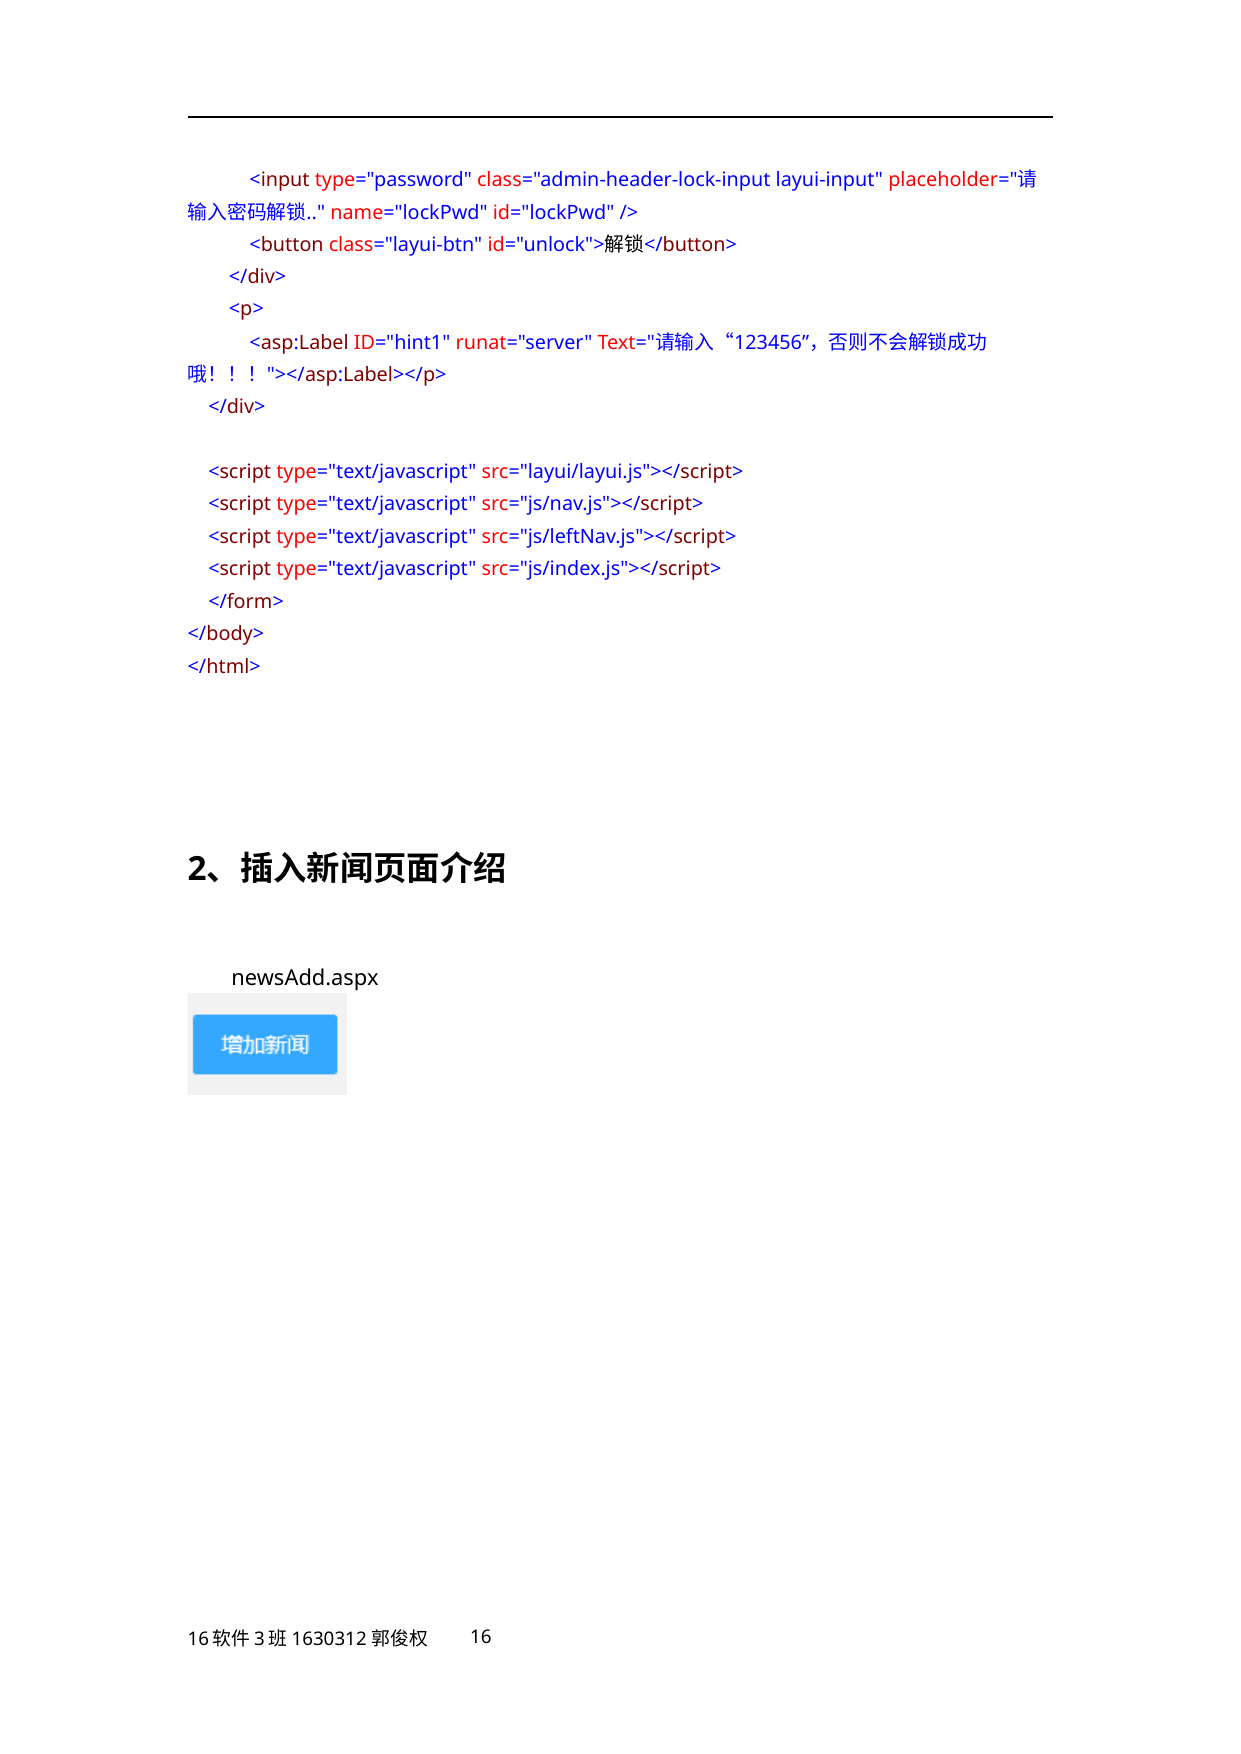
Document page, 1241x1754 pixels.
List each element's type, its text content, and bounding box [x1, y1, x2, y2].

list newsAdd.aspx [231, 961, 1053, 993]
text <asp:Label ID="hint1" runat="server" Text="请输入“123456”，否则不会解锁成功哦！！！"></asp:Label></p> [187, 324, 1053, 389]
text </body> [187, 617, 1053, 649]
text <script type="text/javascript" src="layui/layui.js"></script> [187, 454, 1053, 487]
text </div> [187, 389, 1053, 422]
text <p> [187, 292, 1053, 324]
text </html> [187, 649, 1053, 682]
subtitle 2、插入新闻页面介绍 [187, 834, 1053, 899]
picture [187, 993, 347, 1095]
text <script type="text/javascript" src="js/index.js"></script> [187, 552, 1053, 584]
text <button class="layui-btn" id="unlock">解锁</button> [187, 227, 1053, 259]
text <input type="password" class="admin-header-lock-input layui-input" placeholder="请输入密码解锁.." name="lockPwd" id="lockPwd" /> [187, 162, 1053, 227]
text </div> [187, 259, 1053, 292]
text <script type="text/javascript" src="js/nav.js"></script> [187, 487, 1053, 519]
text </form> [187, 584, 1053, 617]
text <script type="text/javascript" src="js/leftNav.js"></script> [187, 519, 1053, 552]
